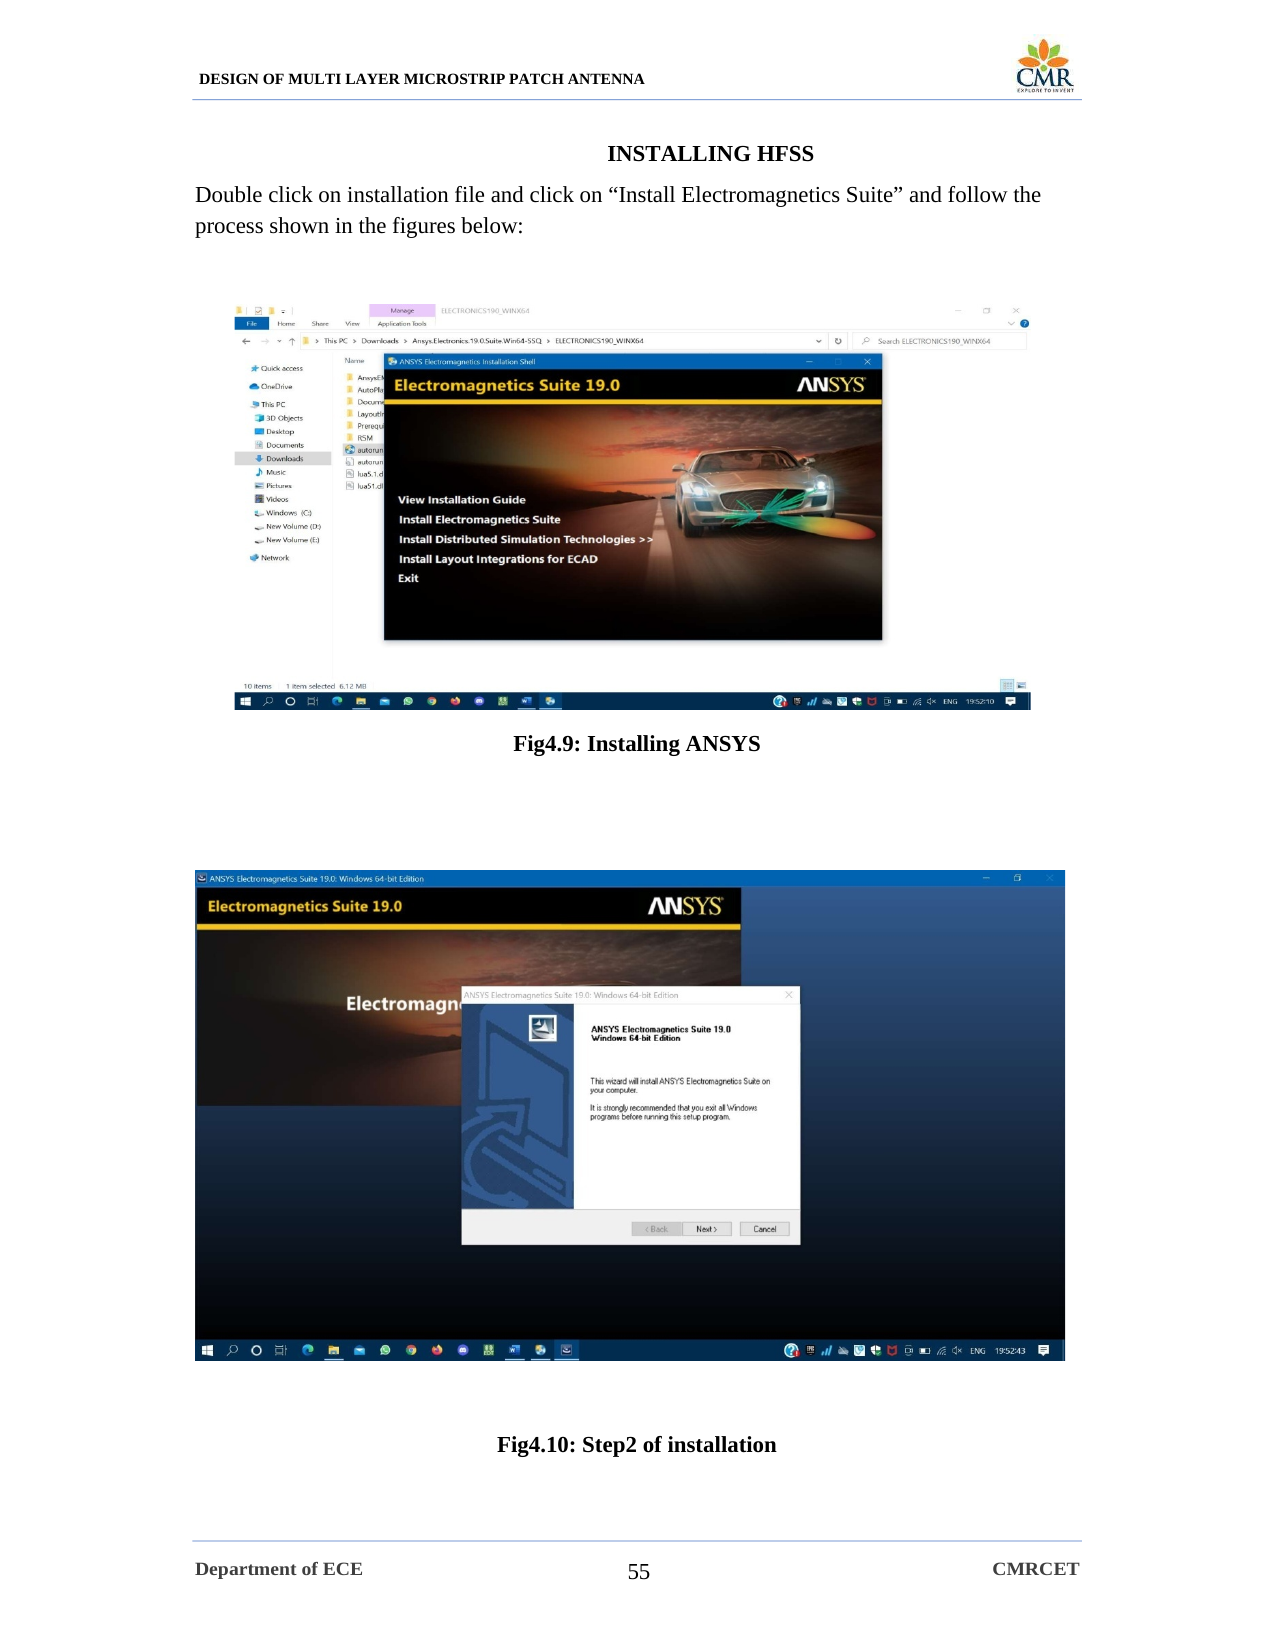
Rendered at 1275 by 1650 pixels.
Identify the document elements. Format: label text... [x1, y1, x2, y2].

text Double click on installation file and click on “Install Electromagnetics Suite” and follow the process shown in the figures below: [195, 181, 1078, 238]
text Fig4.10: Step2 of installation [163, 1432, 1110, 1458]
picture [234, 304, 1031, 710]
picture [195, 870, 1065, 1361]
subtitle INSTALLING HFSS [195, 140, 1167, 166]
picture [1010, 34, 1079, 93]
